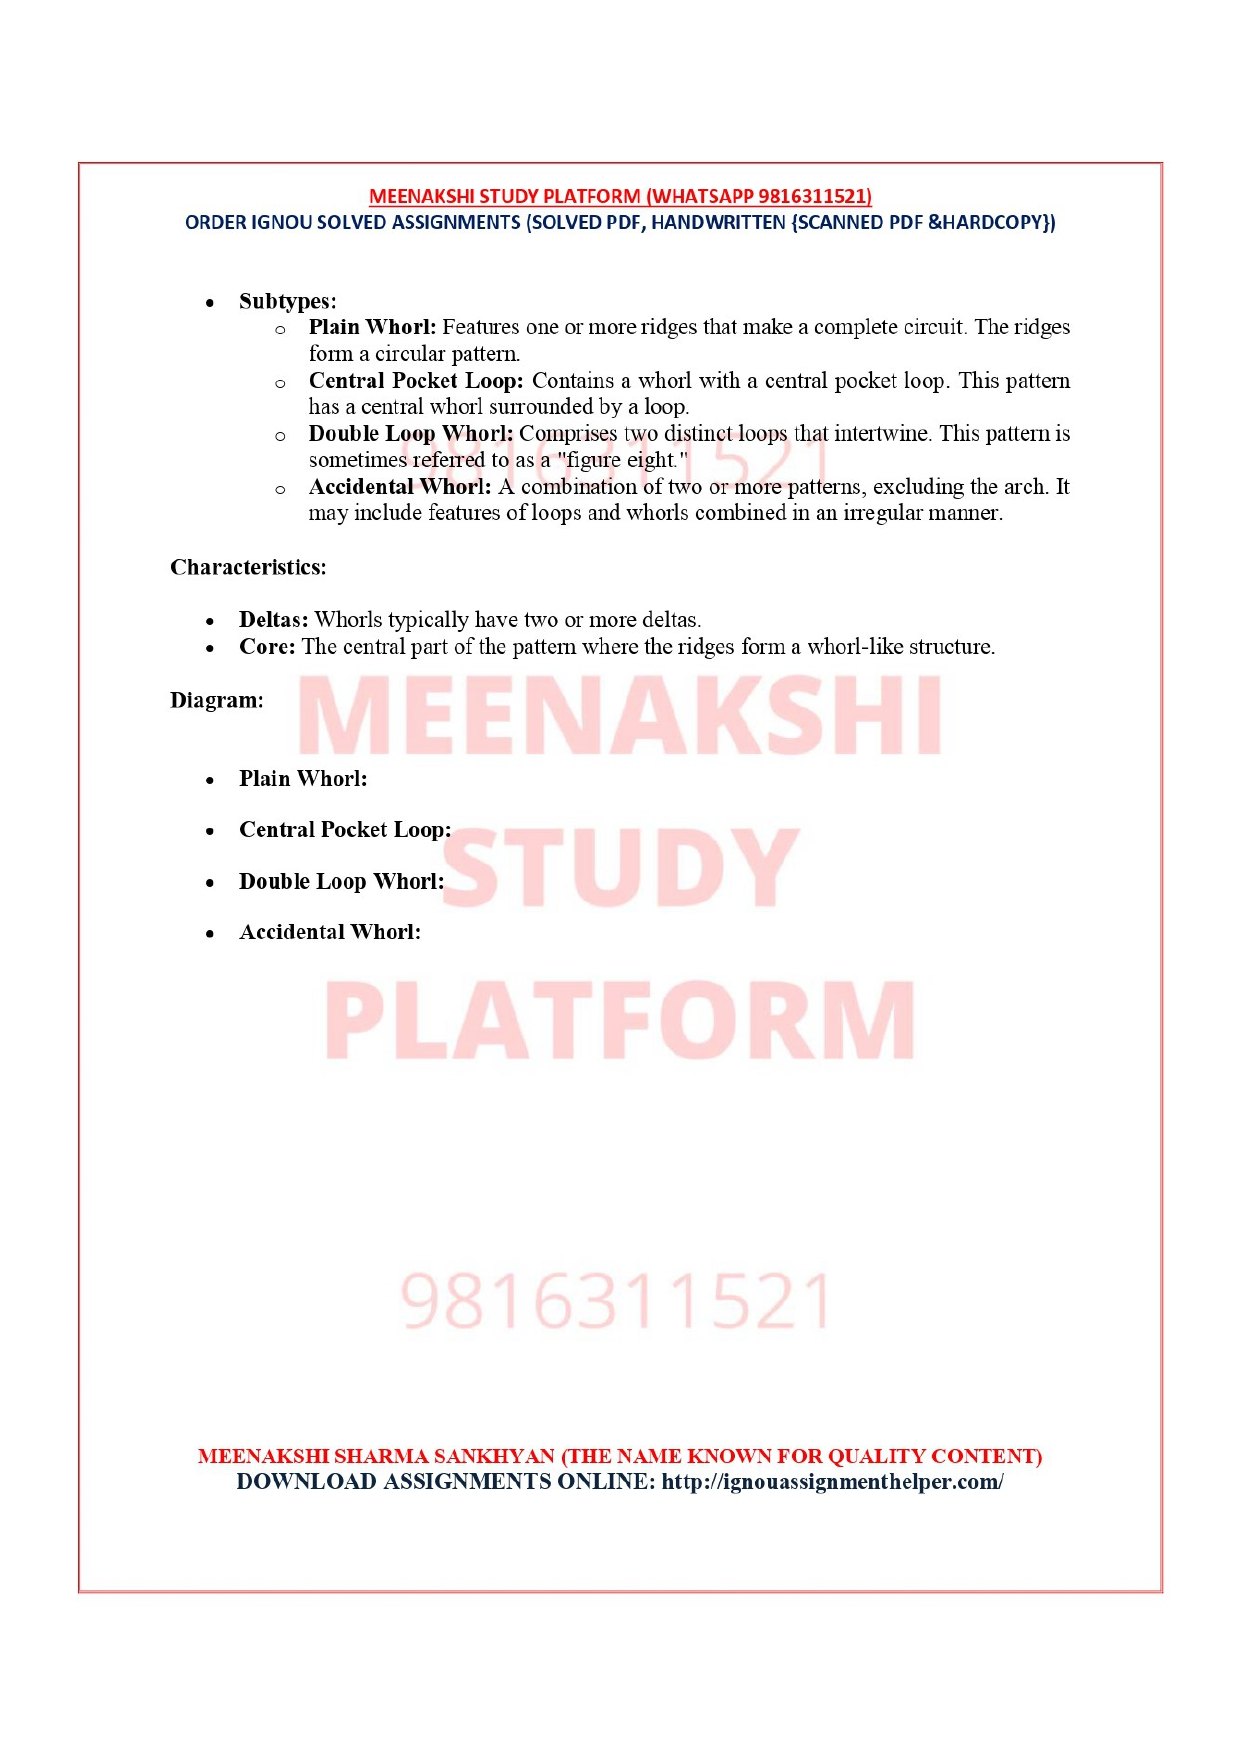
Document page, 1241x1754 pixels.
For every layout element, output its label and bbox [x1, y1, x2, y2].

picture [31, 115, 1209, 1639]
